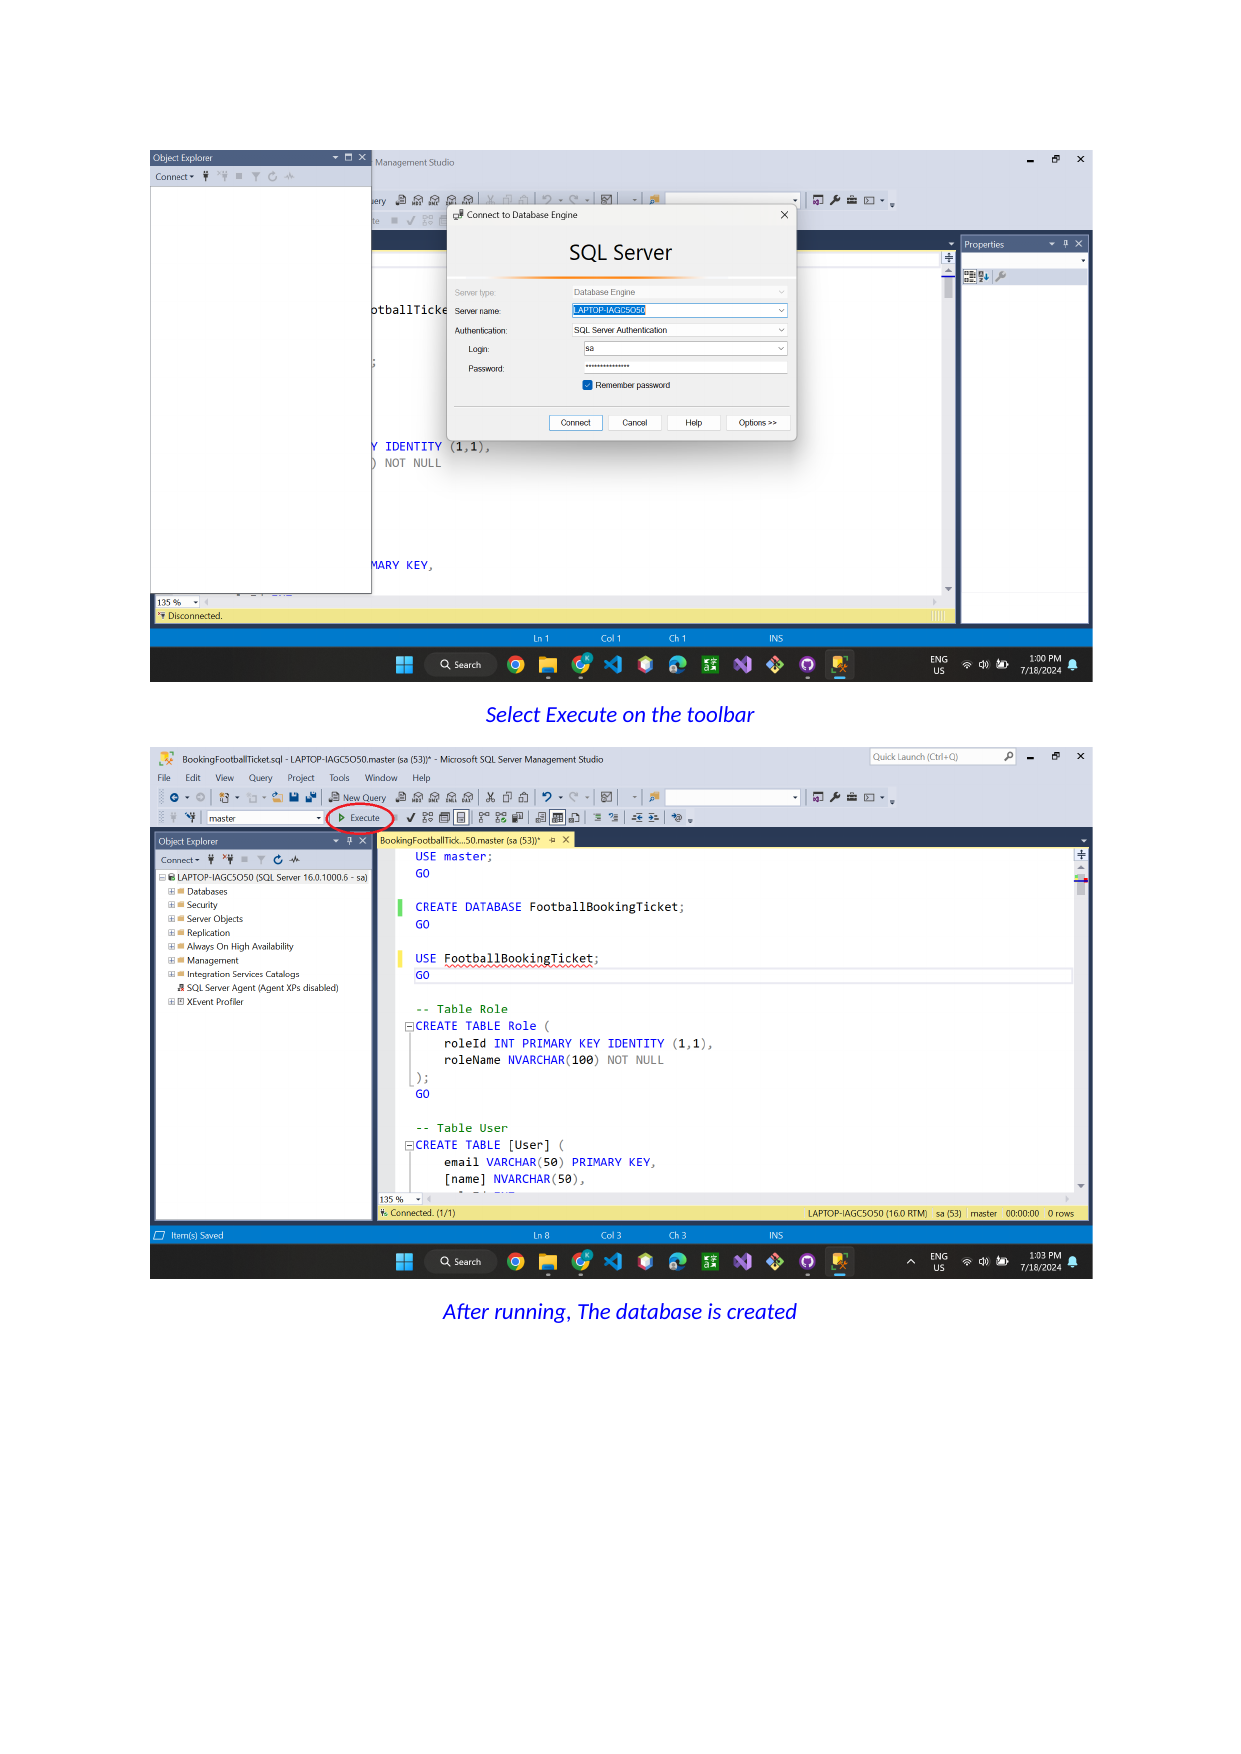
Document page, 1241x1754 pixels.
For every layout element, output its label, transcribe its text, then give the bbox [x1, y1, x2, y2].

text After running, The database is created [150, 1297, 1093, 1325]
picture [150, 747, 1093, 1279]
text Select Execute on the toolbar [150, 700, 1093, 728]
picture [150, 150, 1093, 682]
